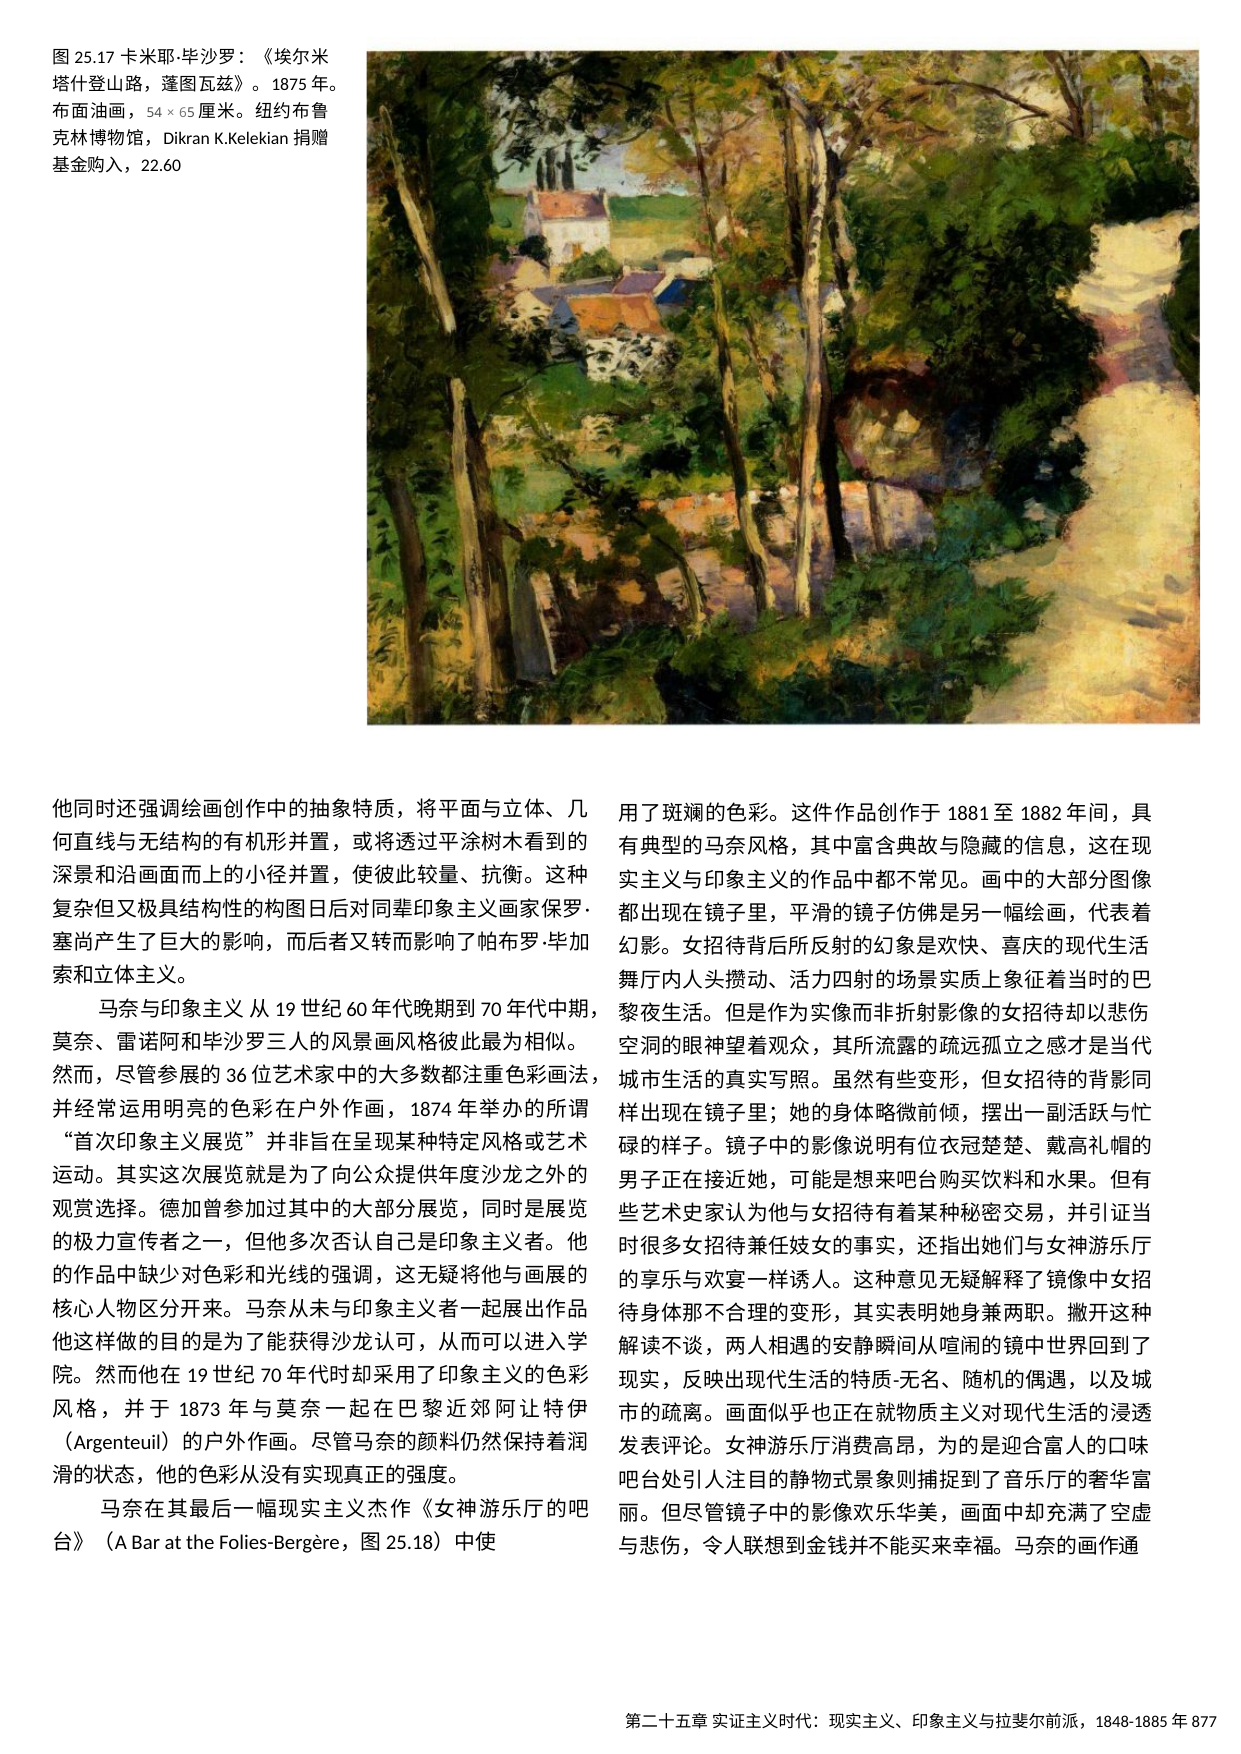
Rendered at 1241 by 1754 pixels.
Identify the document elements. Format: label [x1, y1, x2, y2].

picture [366, 37, 1200, 730]
